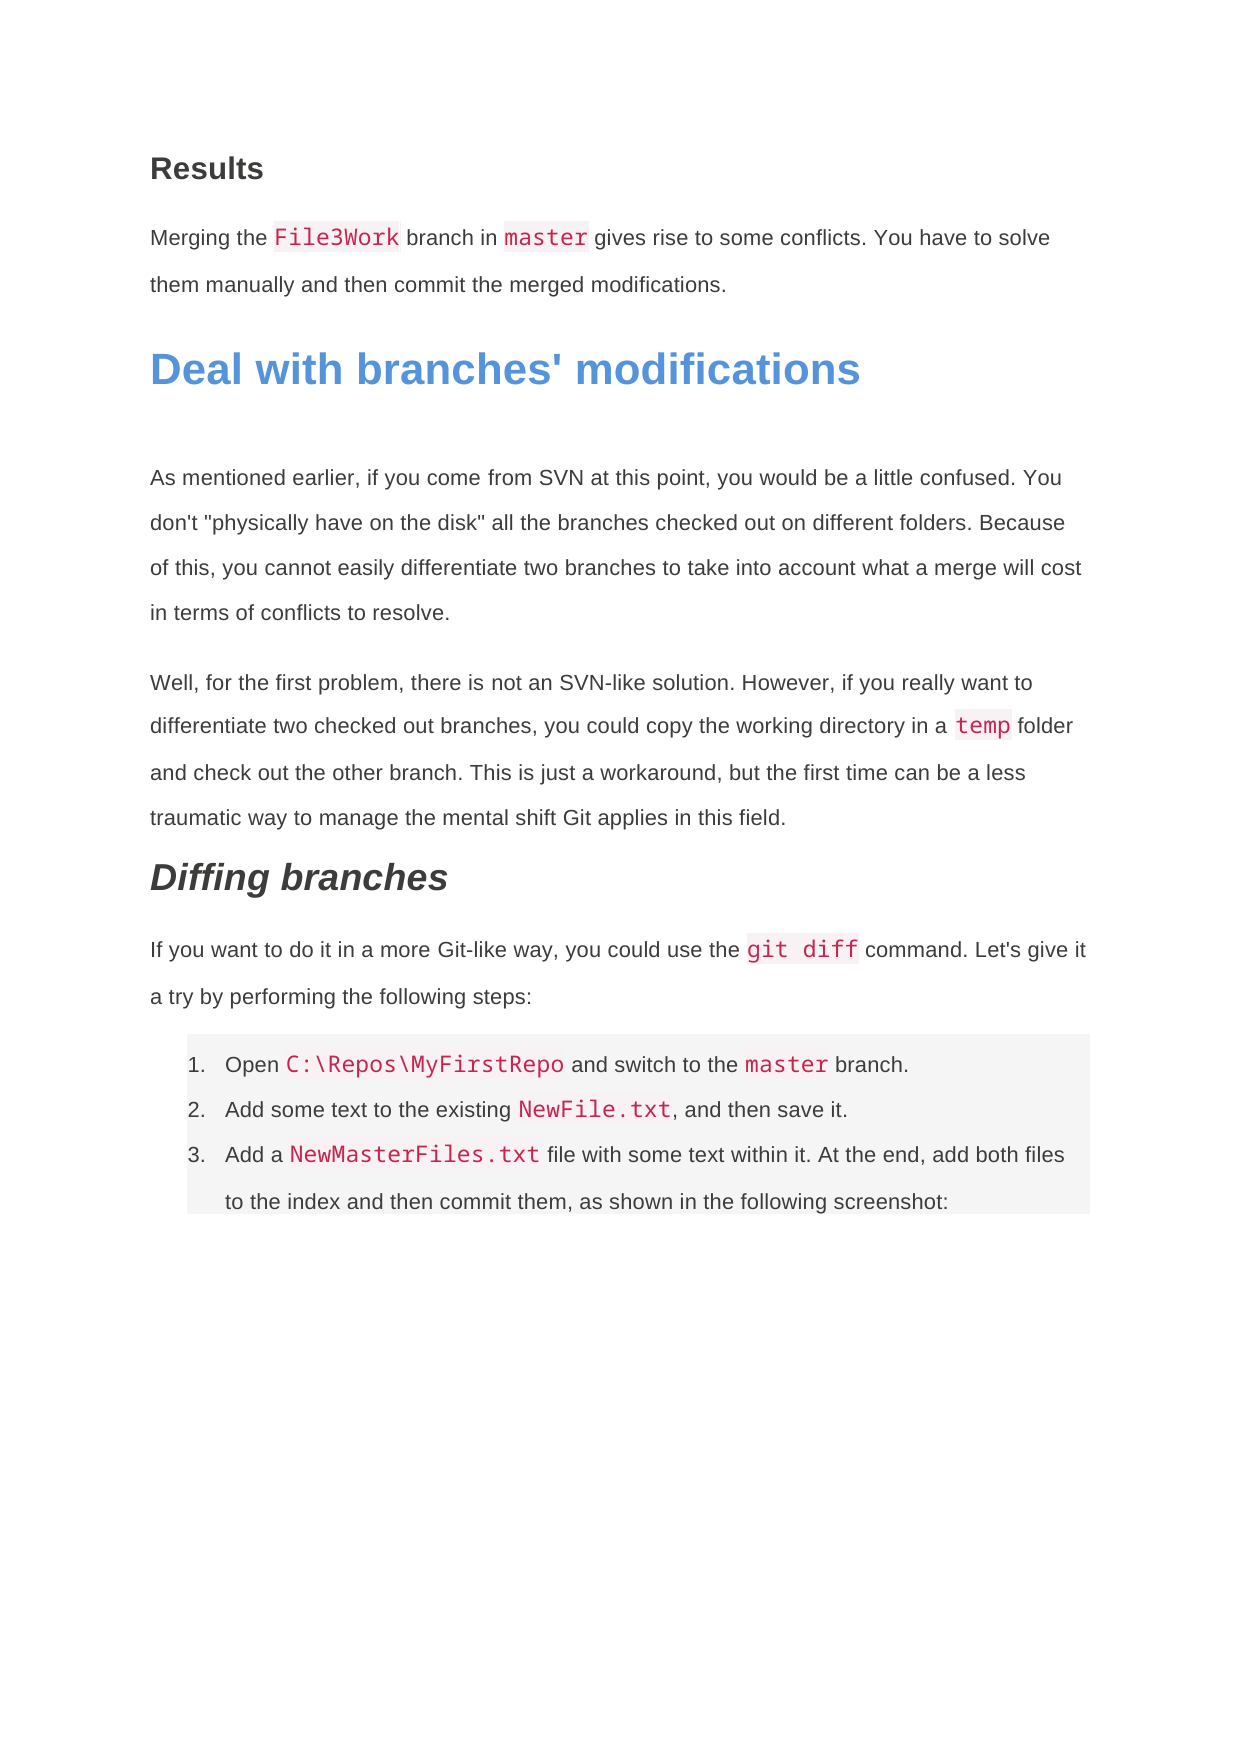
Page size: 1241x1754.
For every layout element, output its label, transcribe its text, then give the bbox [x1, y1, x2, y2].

text Merging the File3Work branch in master gives rise to some conflicts. You have to solve them manually and then commit the merged modifications. [150, 207, 1090, 297]
subtitle Deal with branches' modifications [150, 344, 1090, 394]
subtitle Results [150, 150, 1090, 186]
list Add some text to the existing NewFile.txt, and then save it. [187, 1079, 1090, 1124]
text As mentioned earlier, if you come from SVN at this point, you would be a little confused. You don't "physically have on the disk" all the branches checked out on different folders. Because of this, you cannot easily differentiate two branches to take into account what a merge will cost in terms of conflicts to resolve. [150, 445, 1090, 625]
text If you want to do it in a more Git-like way, you could use the git diff command. Let's give it a try by performing the following steps: [150, 919, 1090, 1009]
subtitle Diffing branches [150, 855, 1090, 898]
list Add a NewMasterFiles.txt file with some text within it. At the end, add both files to the index and then commit them, as shown in the following screenshot: [187, 1124, 1090, 1214]
text Well, for the first problem, there is not an SVN-like solution. However, if you really want to differentiate two checked out branches, you could copy the working directory in a temp folder and check out the other branch. This is just a workaround, but the first time can be a less traumatic way to manage the mental shift Git applies in this field. [150, 650, 1090, 830]
list Open C:\Repos\MyFirstRepo and switch to the master branch. [187, 1034, 1090, 1079]
